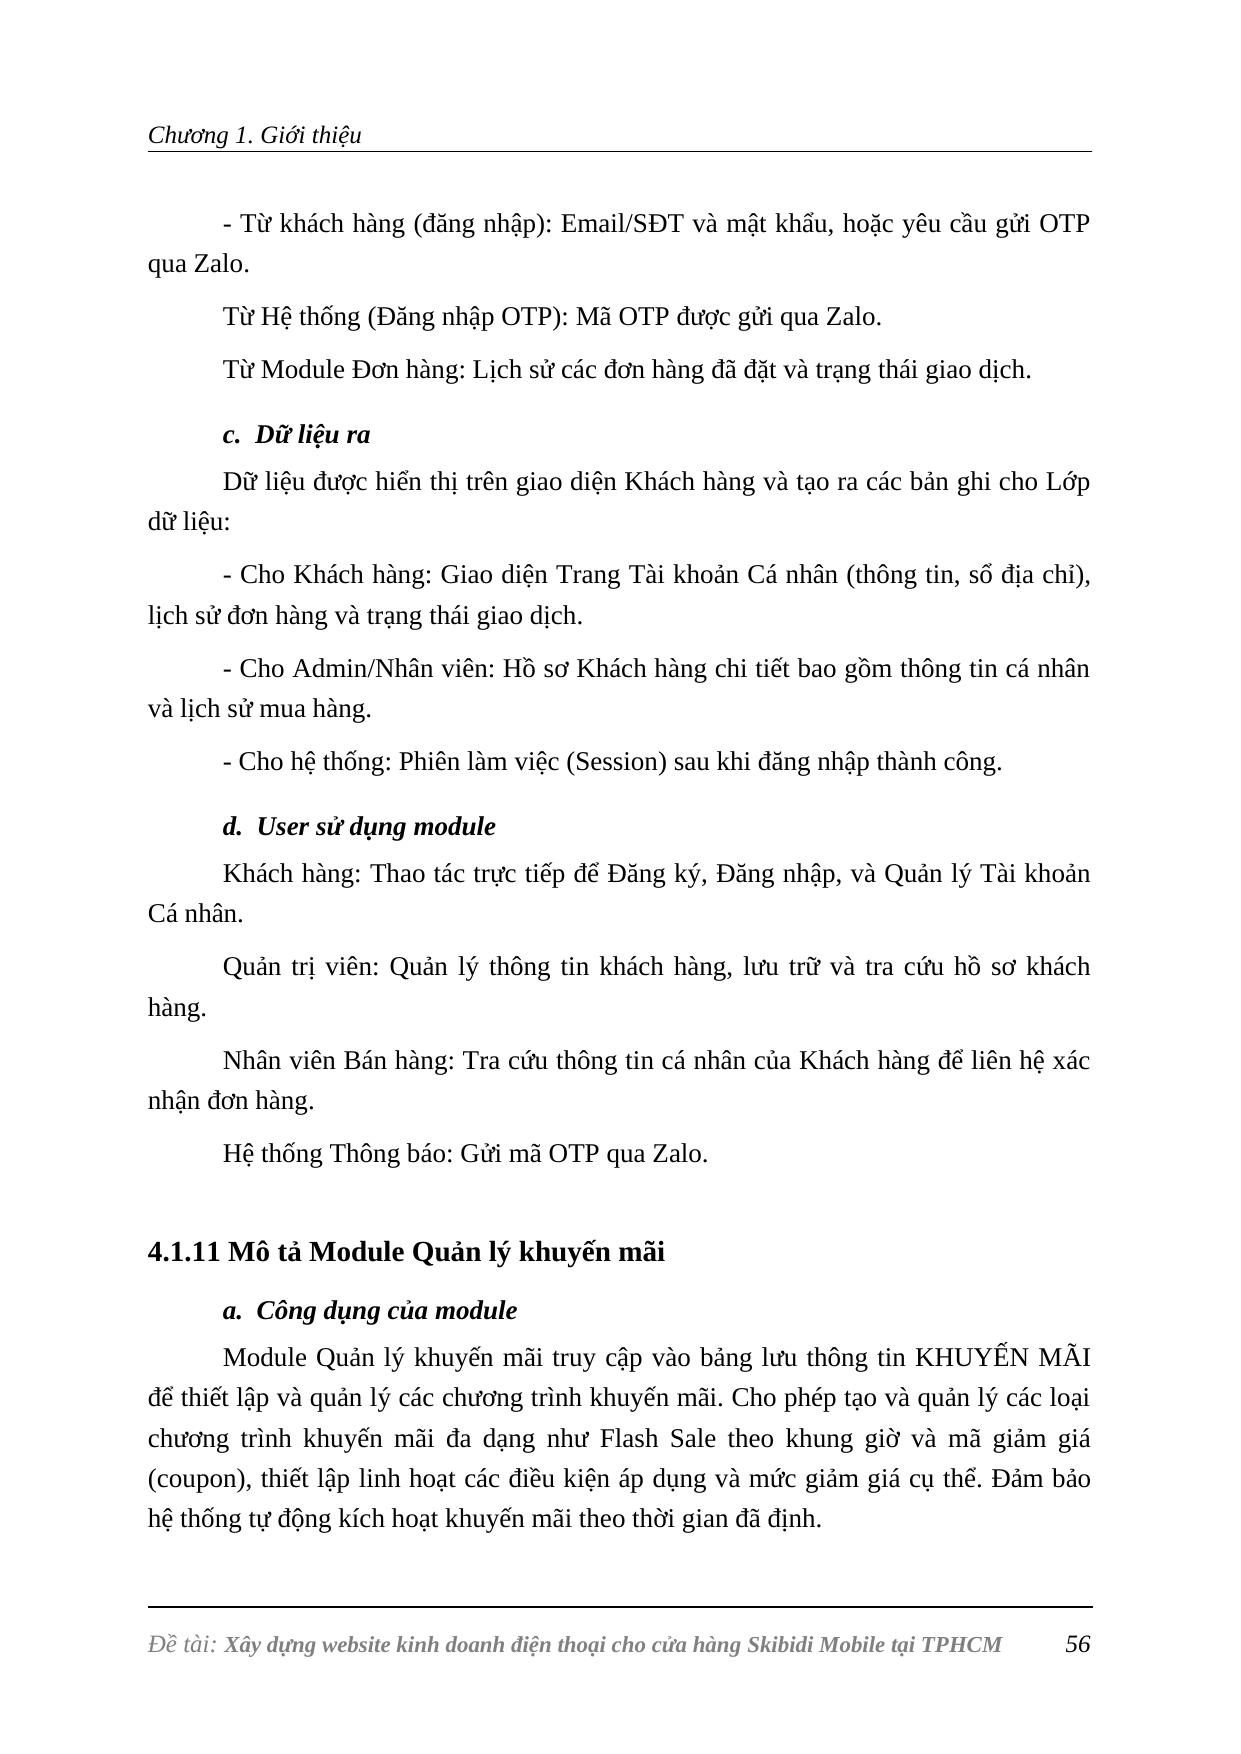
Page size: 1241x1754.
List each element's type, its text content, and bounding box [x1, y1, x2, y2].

text Từ Hệ thống (Đăng nhập OTP): Mã OTP được gửi qua Zalo. [148, 300, 1092, 331]
subtitle Công dụng của module [223, 1294, 1092, 1325]
subtitle User sử dụng module [223, 811, 1092, 842]
text - Cho Khách hàng: Giao diện Trang Tài khoản Cá nhân (thông tin, sổ địa chỉ), lịch sử đơn hàng và trạng thái giao dịch. [148, 558, 1092, 630]
text - Cho hệ thống: Phiên làm việc (Session) sau khi đăng nhập thành công. [148, 745, 1092, 776]
text Từ Module Đơn hàng: Lịch sử các đơn hàng đã đặt và trạng thái giao dịch. [148, 353, 1092, 384]
subtitle Mô tả Module Quản lý khuyến mãi [148, 1228, 1092, 1269]
text - Cho Admin/Nhân viên: Hồ sơ Khách hàng chi tiết bao gồm thông tin cá nhân và lịch sử mua hàng. [148, 652, 1092, 723]
text Khách hàng: Thao tác trực tiếp để Đăng ký, Đăng nhập, và Quản lý Tài khoản Cá nhân. [148, 857, 1092, 929]
text Hệ thống Thông báo: Gửi mã OTP qua Zalo. [148, 1137, 1092, 1168]
text Nhân viên Bán hàng: Tra cứu thông tin cá nhân của Khách hàng để liên hệ xác nhận đơn hàng. [148, 1044, 1092, 1115]
subtitle Dữ liệu ra [223, 418, 1092, 449]
text Quản trị viên: Quản lý thông tin khách hàng, lưu trữ và tra cứu hồ sơ khách hàng. [148, 951, 1092, 1022]
text Module Quản lý khuyến mãi truy cập vào bảng lưu thông tin KHUYẾN MÃI để thiết lập và quản lý các chương trình khuyến mãi. Cho phép tạo và quản lý các loại chương trình khuyến mãi đa dạng như Flash Sale theo khung giờ và mã giảm giá (coupon), thiết lập linh hoạt các điều kiện áp dụng và mức giảm giá cụ thể. Đảm bảo hệ thống tự động kích hoạt khuyến mãi theo thời gian đã định. [148, 1341, 1092, 1534]
text - Từ khách hàng (đăng nhập): Email/SĐT và mật khẩu, hoặc yêu cầu gửi OTP qua Zalo. [148, 207, 1092, 278]
text Dữ liệu được hiển thị trên giao diện Khách hàng và tạo ra các bản ghi cho Lớp dữ liệu: [148, 465, 1092, 537]
